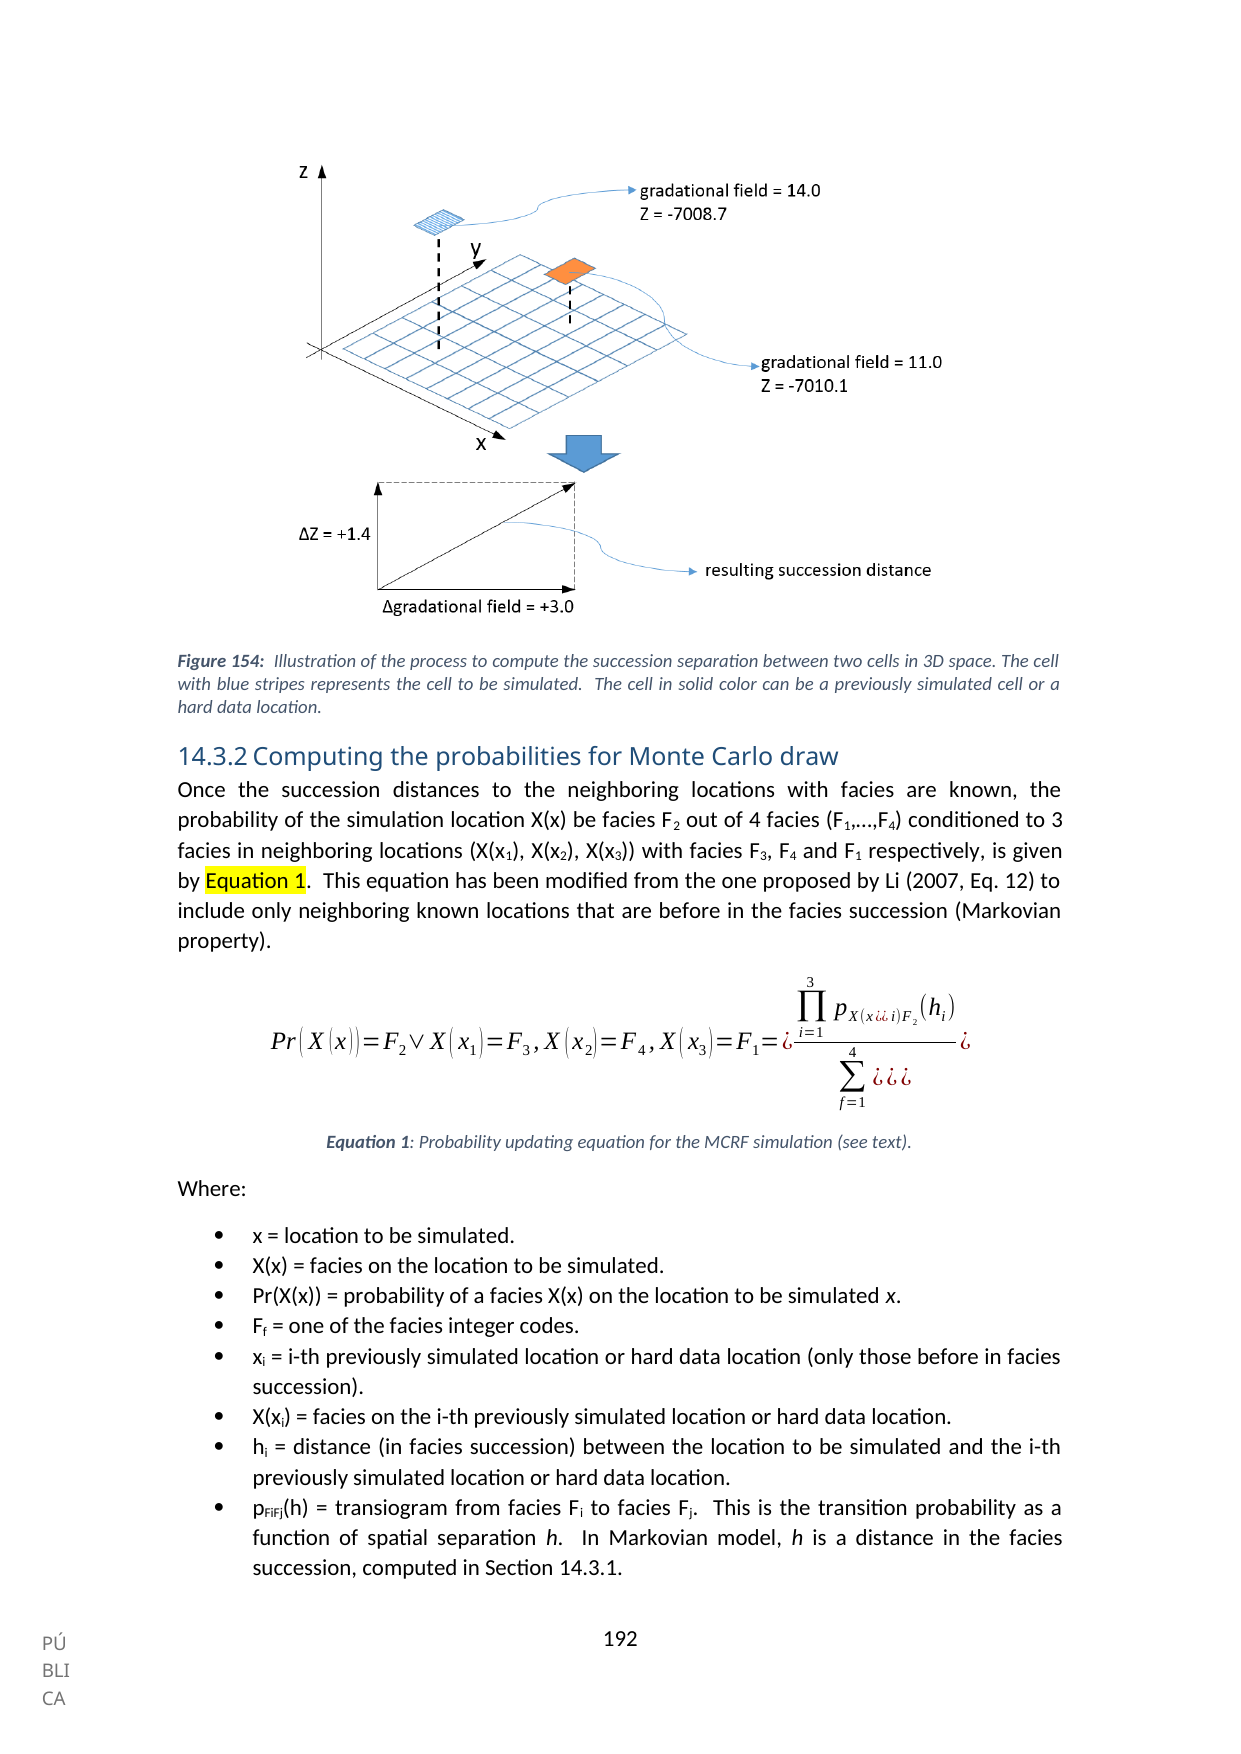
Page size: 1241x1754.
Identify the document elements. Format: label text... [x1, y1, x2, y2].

picture [286, 147, 954, 631]
list X(x) = facies on the location to be simulated. [215, 1251, 1063, 1279]
list hi = distance (in facies succession) between the location to be simulated and the i-th previously simulated location or hard data location. [215, 1432, 1063, 1491]
list Ff = one of the facies integer codes. [215, 1312, 1063, 1340]
list X(xi) = facies on the i-th previously simulated location or hard data location. [215, 1402, 1063, 1430]
text Figure 154: Illustration of the process to compute the succession separation between two cells in 3D space. The cell with blue stripes represents the cell to be simulated. The cell in solid color can be a previously simulated cell or a hard data location. [177, 649, 1063, 718]
text Once the succession distances to the neighboring locations with facies are known, the probability of the simulation location X(x) be facies F2 out of 4 facies (F1,…,F4) conditioned to 3 facies in neighboring locations (X(x1), X(x2), X(x3)) with facies F3, F4 and F1 respectively, is given by Equation 1. This equation has been modified from the one proposed by Li (2007, Eq. 12) to include only neighboring known locations that are before in the facies succession (Markovian property). [177, 775, 1063, 954]
text Where: [177, 1174, 1063, 1202]
list x = location to be simulated. [215, 1221, 1063, 1249]
list pFiFj(h) = transiogram from facies Fi to facies Fj. This is the transition probability as a function of spatial separation h. In Markovian model, h is a distance in the facies succession, computed in Section 14.3.1. [215, 1493, 1063, 1581]
subtitle Computing the probabilities for Monte Carlo draw [177, 739, 1063, 773]
list Pr(X(x)) = probability of a facies X(x) on the location to be simulated x. [215, 1281, 1063, 1309]
text Equation 1: Probability updating equation for the MCRF simulation (see text). [177, 1130, 1063, 1153]
list xi = i-th previously simulated location or hard data location (only those before in facies succession). [215, 1342, 1063, 1400]
